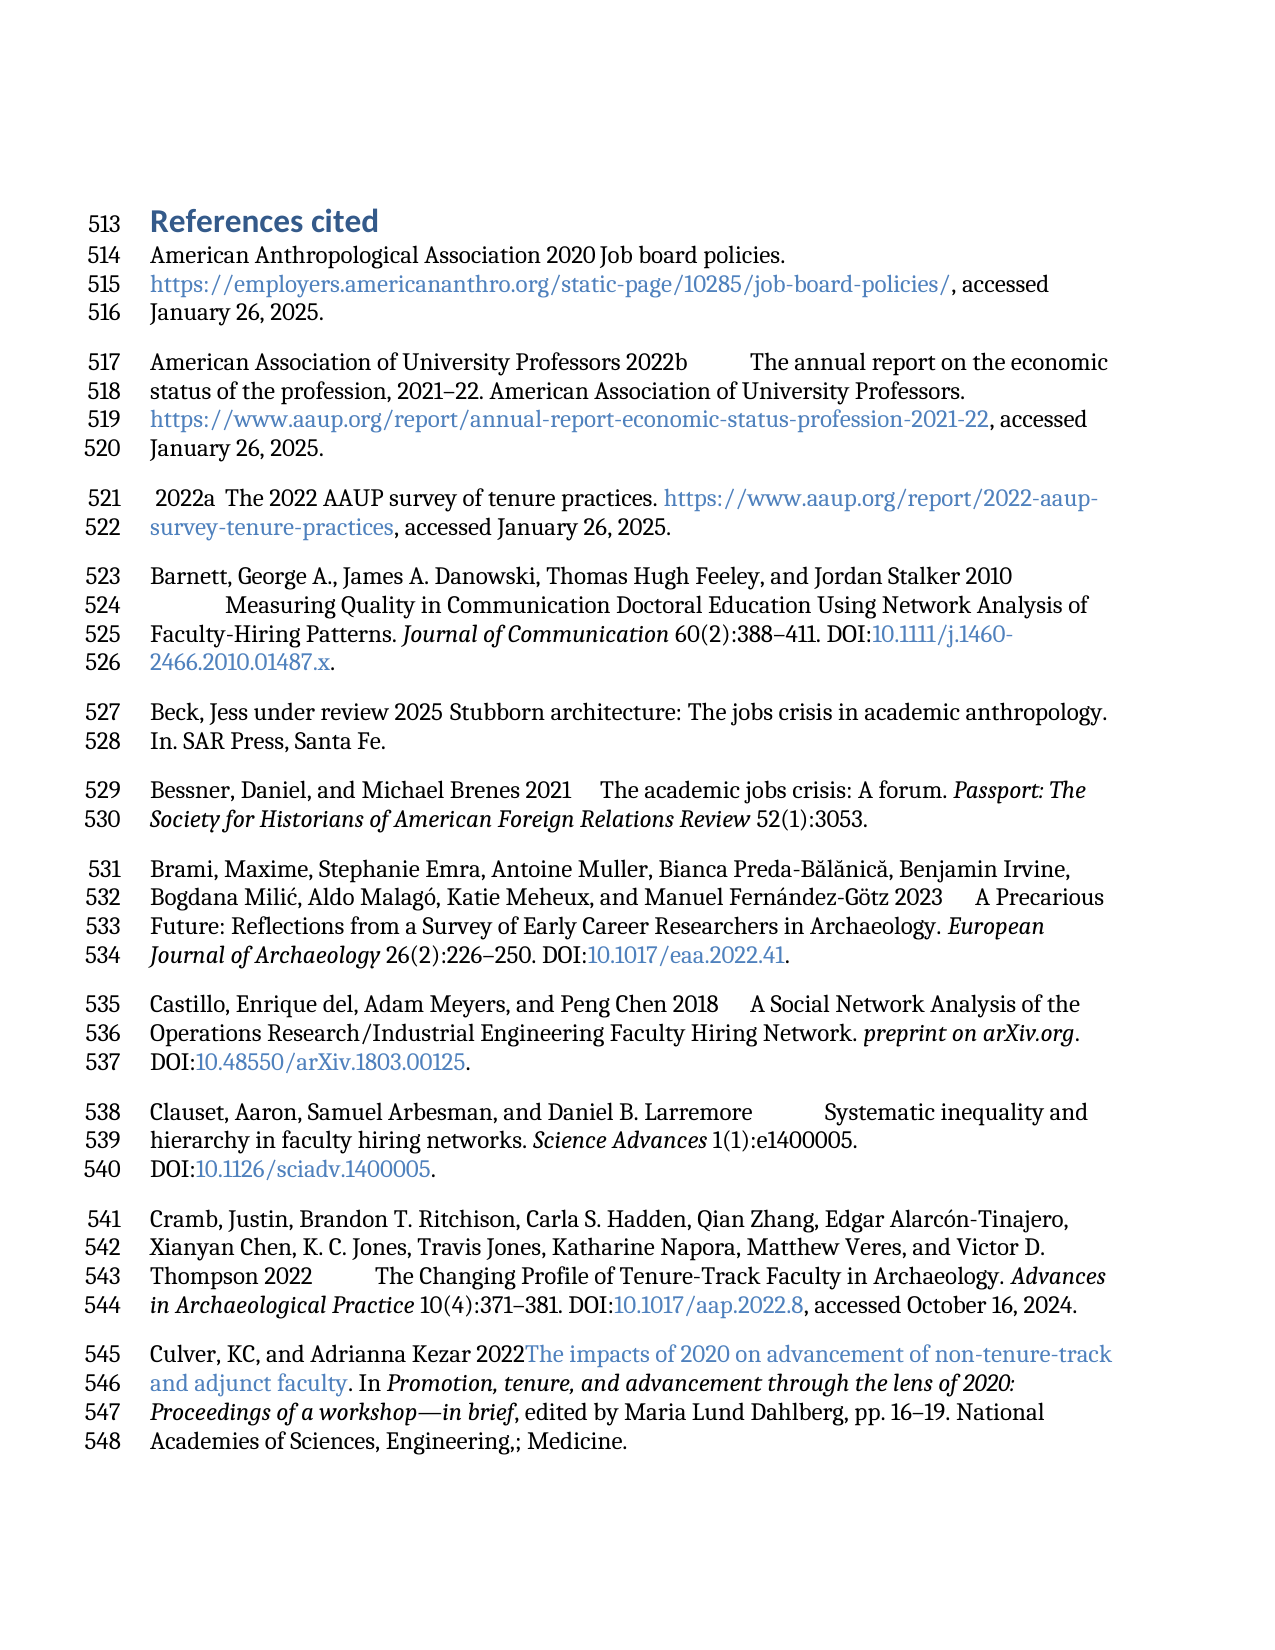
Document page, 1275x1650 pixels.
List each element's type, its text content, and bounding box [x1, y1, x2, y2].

text Bessner, Daniel, and Michael Brenes 2021 The academic jobs crisis: A forum. Passport: The Society for Historians of American Foreign Relations Review 52(1):3053. [150, 776, 1125, 834]
text Barnett, George A., James A. Danowski, Thomas Hugh Feeley, and Jordan Stalker 2010 Measuring Quality in Communication Doctoral Education Using Network Analysis of Faculty-Hiring Patterns. Journal of Communication 60(2):388–411. DOI:10.1111/j.1460-2466.2010.01487.x. [150, 562, 1125, 677]
text Culver, KC, and Adrianna Kezar 2022 The impacts of 2020 on advancement of non-tenure-track and adjunct faculty. In Promotion, tenure, and advancement through the lens of 2020: Proceedings of a workshop—in brief, edited by Maria Lund Dahlberg, pp. 16–19. National Academies of Sciences, Engineering,; Medicine. [150, 1340, 1125, 1455]
text American Association of University Professors 2022b The annual report on the economic status of the profession, 2021–22. American Association of University Professors. https://www.aaup.org/report/annual-report-economic-status-profession-2021-22, accessed January 26, 2025. [150, 348, 1125, 463]
text 2022a The 2022 AAUP survey of tenure practices. https://www.aaup.org/report/2022-aaup-survey-tenure-practices, accessed January 26, 2025. [150, 484, 1125, 541]
subtitle References cited [150, 200, 1125, 241]
text Brami, Maxime, Stephanie Emra, Antoine Muller, Bianca Preda-Bălănică, Benjamin Irvine, Bogdana Milić, Aldo Malagó, Katie Meheux, and Manuel Fernández-Götz 2023 A Precarious Future: Reflections from a Survey of Early Career Researchers in Archaeology. European Journal of Archaeology 26(2):226–250. DOI:10.1017/eaa.2022.41. [150, 854, 1125, 969]
text Castillo, Enrique del, Adam Meyers, and Peng Chen 2018 A Social Network Analysis of the Operations Research/Industrial Engineering Faculty Hiring Network. preprint on arXiv.org. DOI:10.48550/arXiv.1803.00125. [150, 990, 1125, 1077]
text Clauset, Aaron, Samuel Arbesman, and Daniel B. Larremore Systematic inequality and hierarchy in faculty hiring networks. Science Advances 1(1):e1400005. DOI:10.1126/sciadv.1400005. [150, 1097, 1125, 1184]
text Cramb, Justin, Brandon T. Ritchison, Carla S. Hadden, Qian Zhang, Edgar Alarcón-Tinajero, Xianyan Chen, K. C. Jones, Travis Jones, Katharine Napora, Matthew Veres, and Victor D. Thompson 2022 The Changing Profile of Tenure-Track Faculty in Archaeology. Advances in Archaeological Practice 10(4):371–381. DOI:10.1017/aap.2022.8, accessed October 16, 2024. [150, 1204, 1125, 1319]
text Beck, Jess under review 2025 Stubborn architecture: The jobs crisis in academic anthropology. In. SAR Press, Santa Fe. [150, 698, 1125, 755]
text American Anthropological Association 2020 Job board policies. https://employers.americananthro.org/static-page/10285/job-board-policies/, accessed January 26, 2025. [150, 241, 1125, 327]
